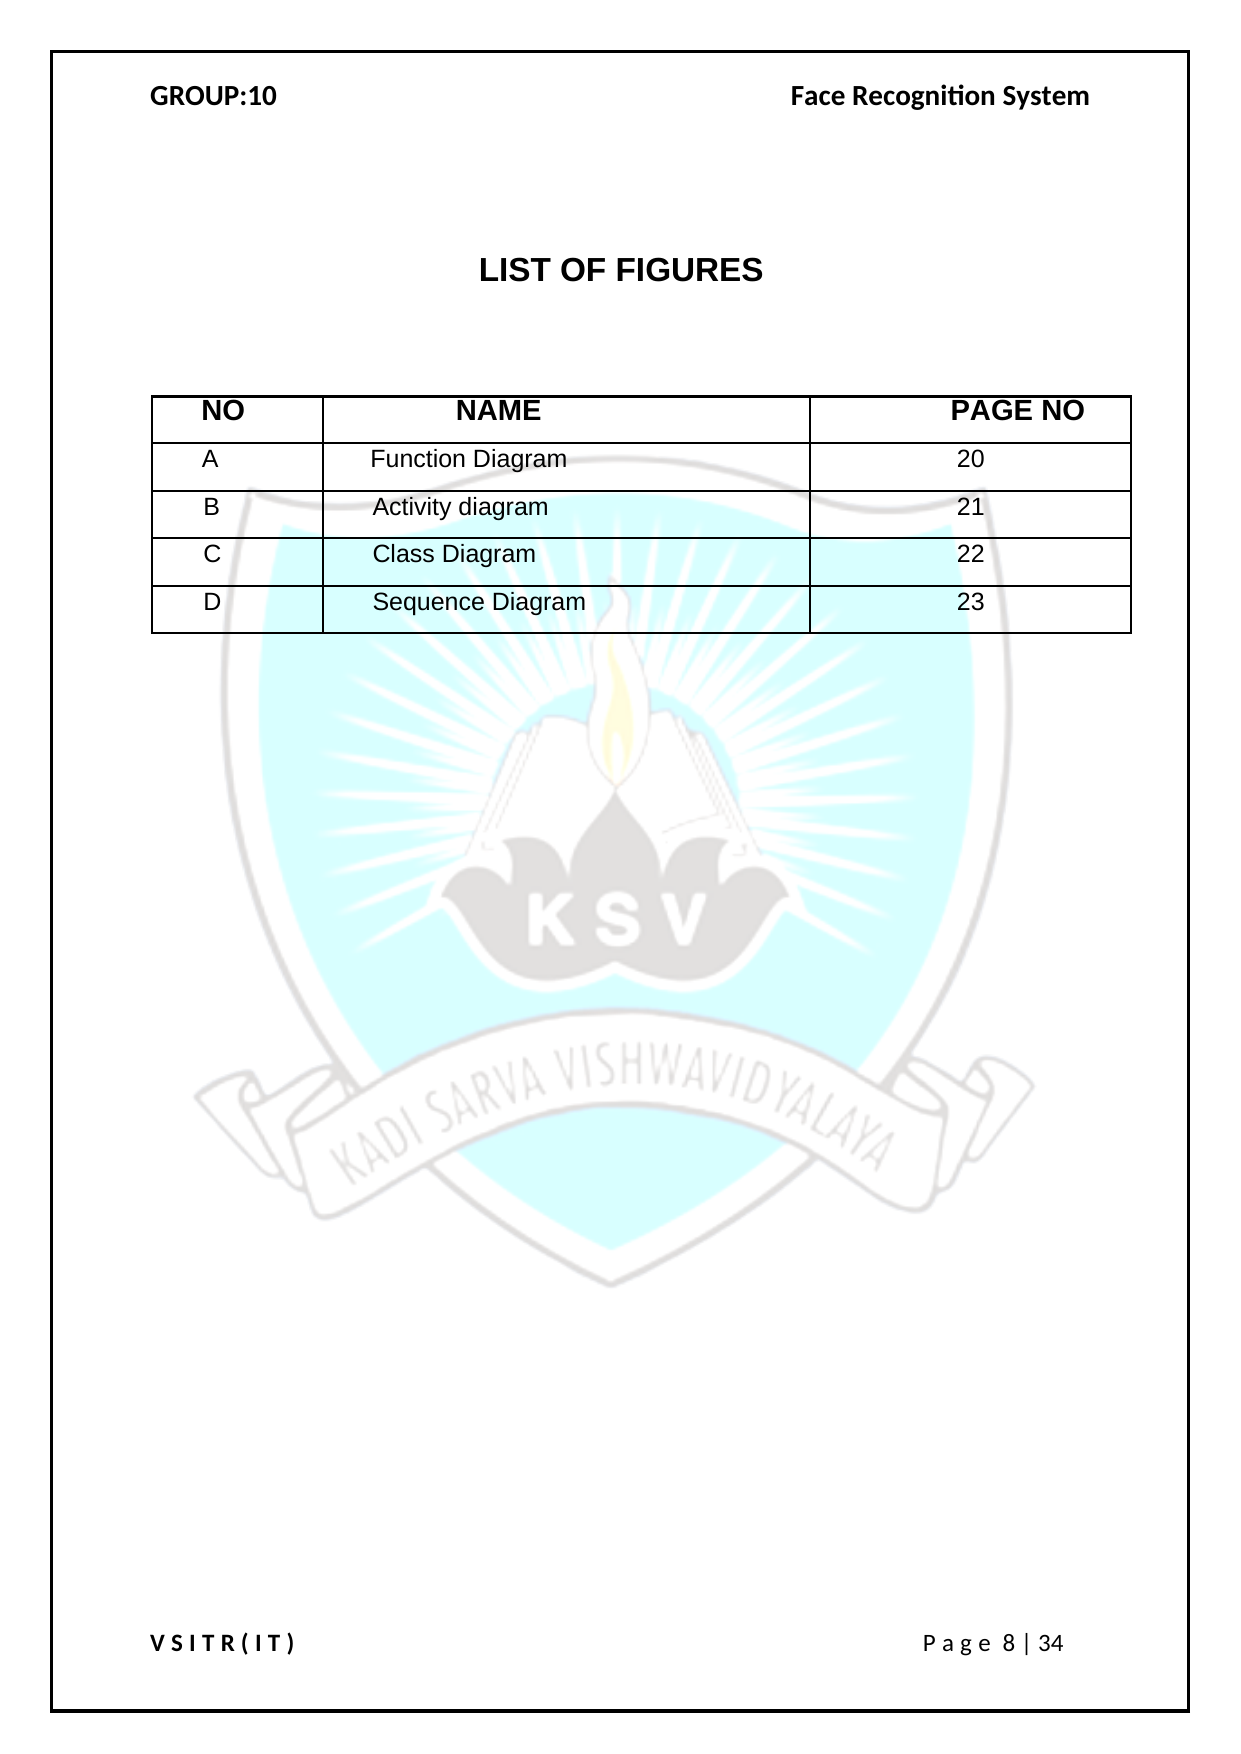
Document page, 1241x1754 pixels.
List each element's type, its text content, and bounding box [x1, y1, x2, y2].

table_header NO [153, 398, 322, 442]
table_cell 21 [811, 492, 1130, 537]
table_cell 22 [811, 539, 1130, 585]
table_cell B [153, 492, 322, 537]
table_header PAGE NO [811, 398, 1130, 442]
table_cell Activity diagram [324, 492, 809, 537]
table_cell C [153, 539, 322, 585]
table_cell D [153, 587, 322, 632]
table_cell Sequence Diagram [324, 587, 809, 632]
table_cell A [153, 444, 322, 490]
text LIST OF FIGURES [150, 249, 1092, 288]
table_cell Function Diagram [324, 444, 809, 490]
table_cell 23 [811, 587, 1130, 632]
table_cell 20 [811, 444, 1130, 490]
table_header NAME [324, 398, 809, 442]
table_cell Class Diagram [324, 539, 809, 585]
